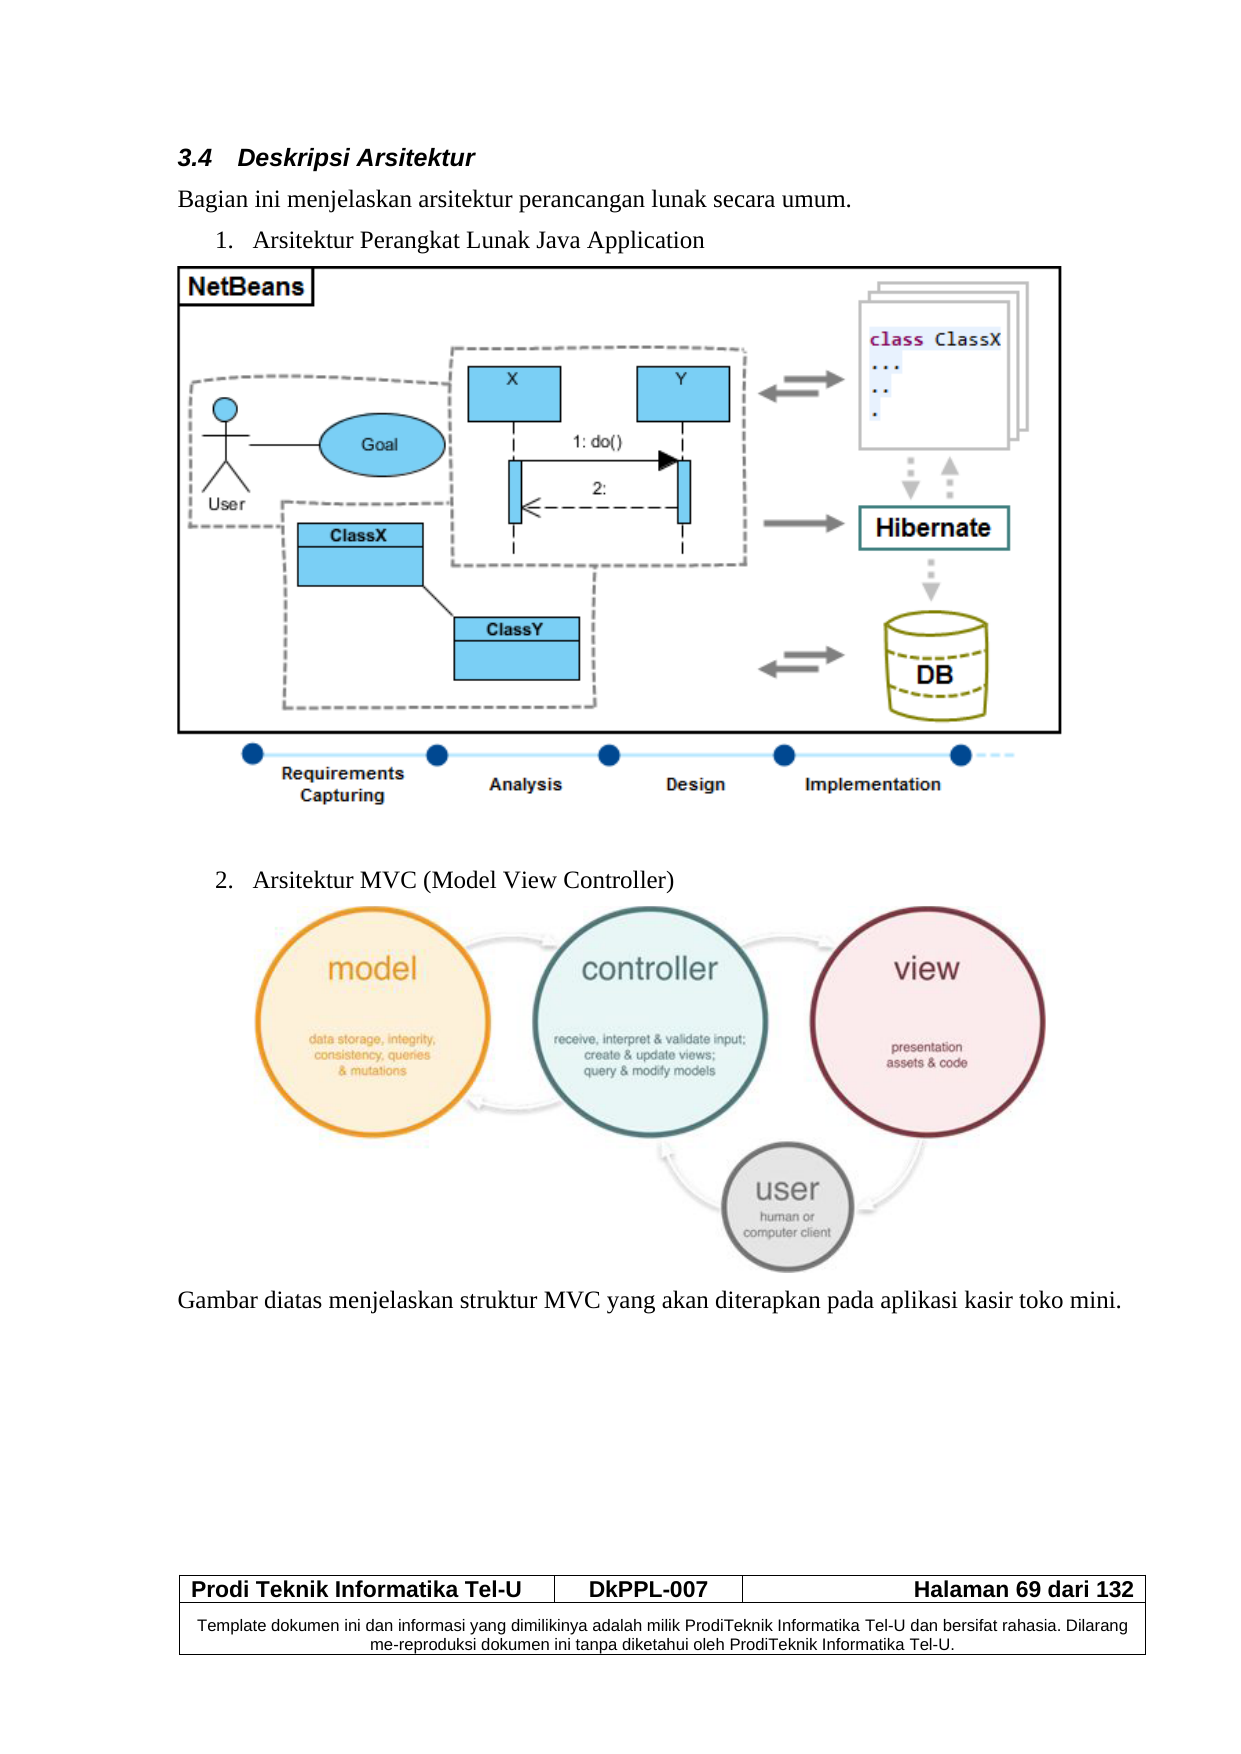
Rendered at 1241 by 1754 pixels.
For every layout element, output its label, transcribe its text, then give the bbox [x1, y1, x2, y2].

list Arsitektur MVC (Model View Controller) [215, 865, 1122, 893]
subtitle Deskripsi Arsitektur [177, 143, 1122, 172]
picture [177, 266, 1062, 811]
picture [253, 906, 1046, 1273]
text Bagian ini menjelaskan arsitektur perancangan lunak secara umum. [177, 184, 1122, 213]
text Gambar diatas menjelaskan struktur MVC yang akan diterapkan pada aplikasi kasir toko mini. [177, 1285, 1122, 1313]
list Arsitektur Perangkat Lunak Java Application [215, 226, 1122, 254]
